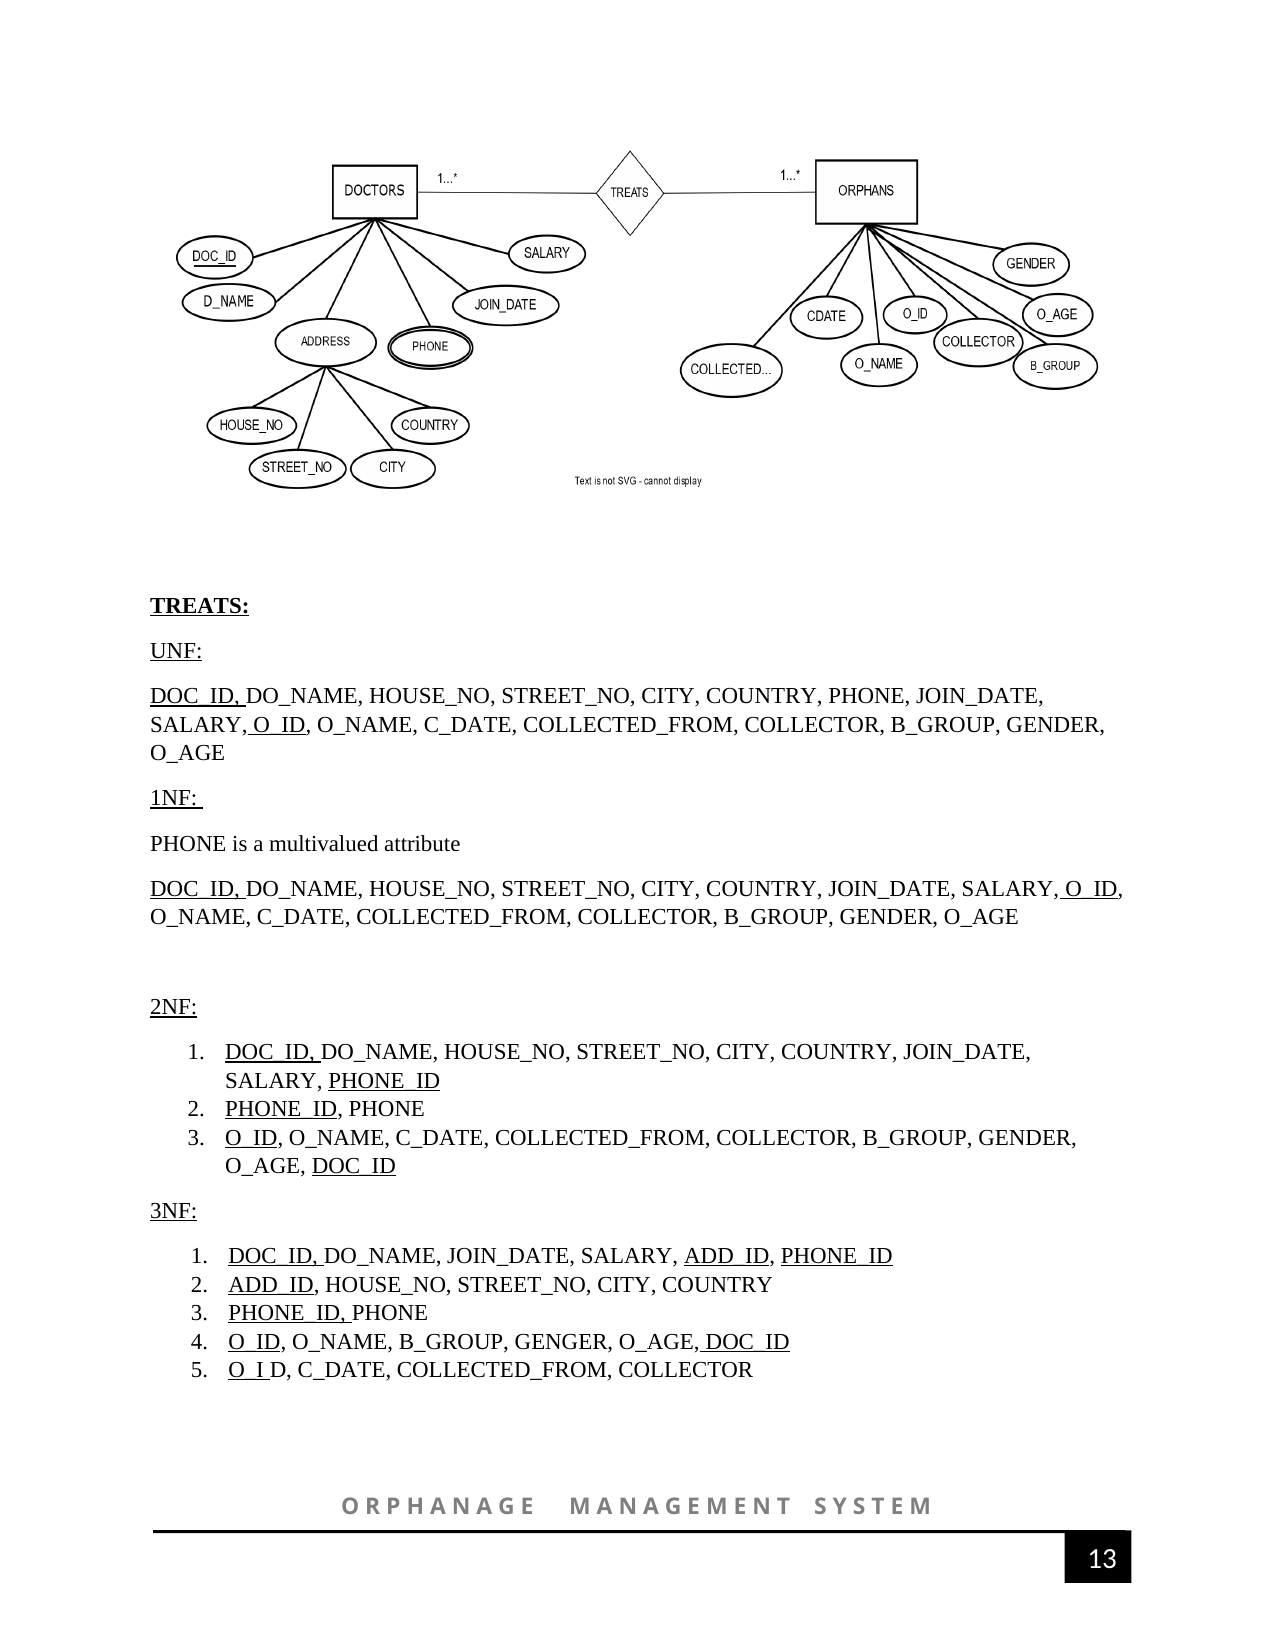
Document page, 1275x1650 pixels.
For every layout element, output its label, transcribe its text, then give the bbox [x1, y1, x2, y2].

list O_ID, O_NAME, C_DATE, COLLECTED_FROM, COLLECTOR, B_GROUP, GENDER, O_AGE, DOC_ID [187, 1124, 1125, 1178]
list O_I D, C_DATE, COLLECTED_FROM, COLLECTOR [191, 1356, 1125, 1382]
list DOC_ID, DO_NAME, JOIN_DATE, SALARY, ADD_ID, PHONE_ID [191, 1242, 1125, 1269]
picture [176, 150, 1099, 489]
list ADD_ID, HOUSE_NO, STREET_NO, CITY, COUNTRY [191, 1271, 1125, 1297]
list DOC_ID, DO_NAME, HOUSE_NO, STREET_NO, CITY, COUNTRY, JOIN_DATE, SALARY, PHONE_ID [187, 1038, 1125, 1093]
text UNF: [150, 637, 1125, 664]
text PHONE is a multivalued attribute [150, 829, 1125, 856]
text 3NF: [150, 1197, 1125, 1224]
text 2NF: [150, 993, 1125, 1020]
list PHONE_ID, PHONE [187, 1095, 1125, 1122]
text DOC_ID, DO_NAME, HOUSE_NO, STREET_NO, CITY, COUNTRY, PHONE, JOIN_DATE, SALARY, O_ID, O_NAME, C_DATE, COLLECTED_FROM, COLLECTOR, B_GROUP, GENDER, O_AGE [150, 682, 1125, 766]
text 1NF: [150, 784, 1125, 811]
list PHONE_ID, PHONE [191, 1299, 1125, 1326]
list O_ID, O_NAME, B_GROUP, GENGER, O_AGE, DOC_ID [191, 1328, 1125, 1354]
text DOC_ID, DO_NAME, HOUSE_NO, STREET_NO, CITY, COUNTRY, JOIN_DATE, SALARY, O_ID, O_NAME, C_DATE, COLLECTED_FROM, COLLECTOR, B_GROUP, GENDER, O_AGE [150, 875, 1125, 929]
text TREATS: [150, 592, 1125, 619]
